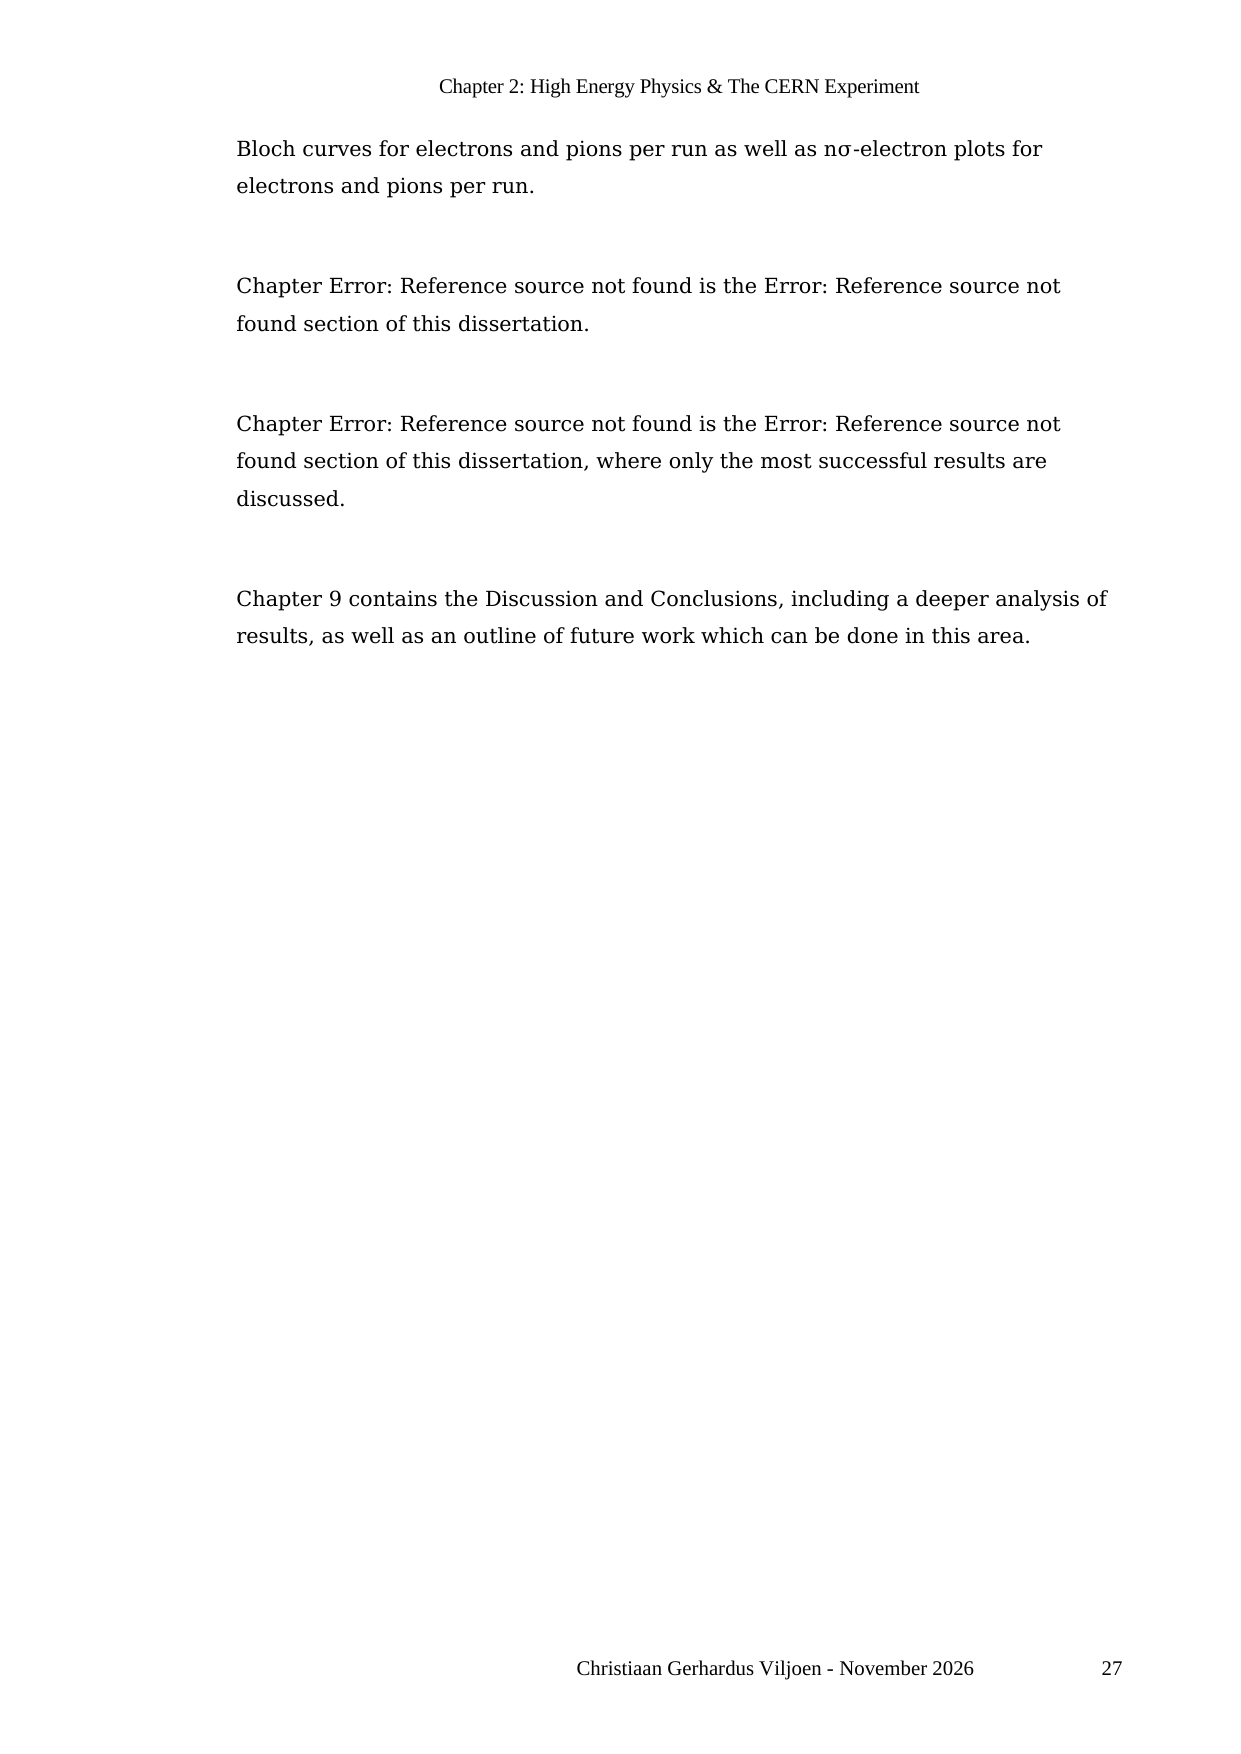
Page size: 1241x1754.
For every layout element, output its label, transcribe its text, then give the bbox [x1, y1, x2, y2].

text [236, 135, 1122, 198]
text Chapter 9 contains the Discussion and Conclusions, including a deeper analysis of results, as well as an outline of future work which can be done in this area. [236, 585, 1122, 648]
